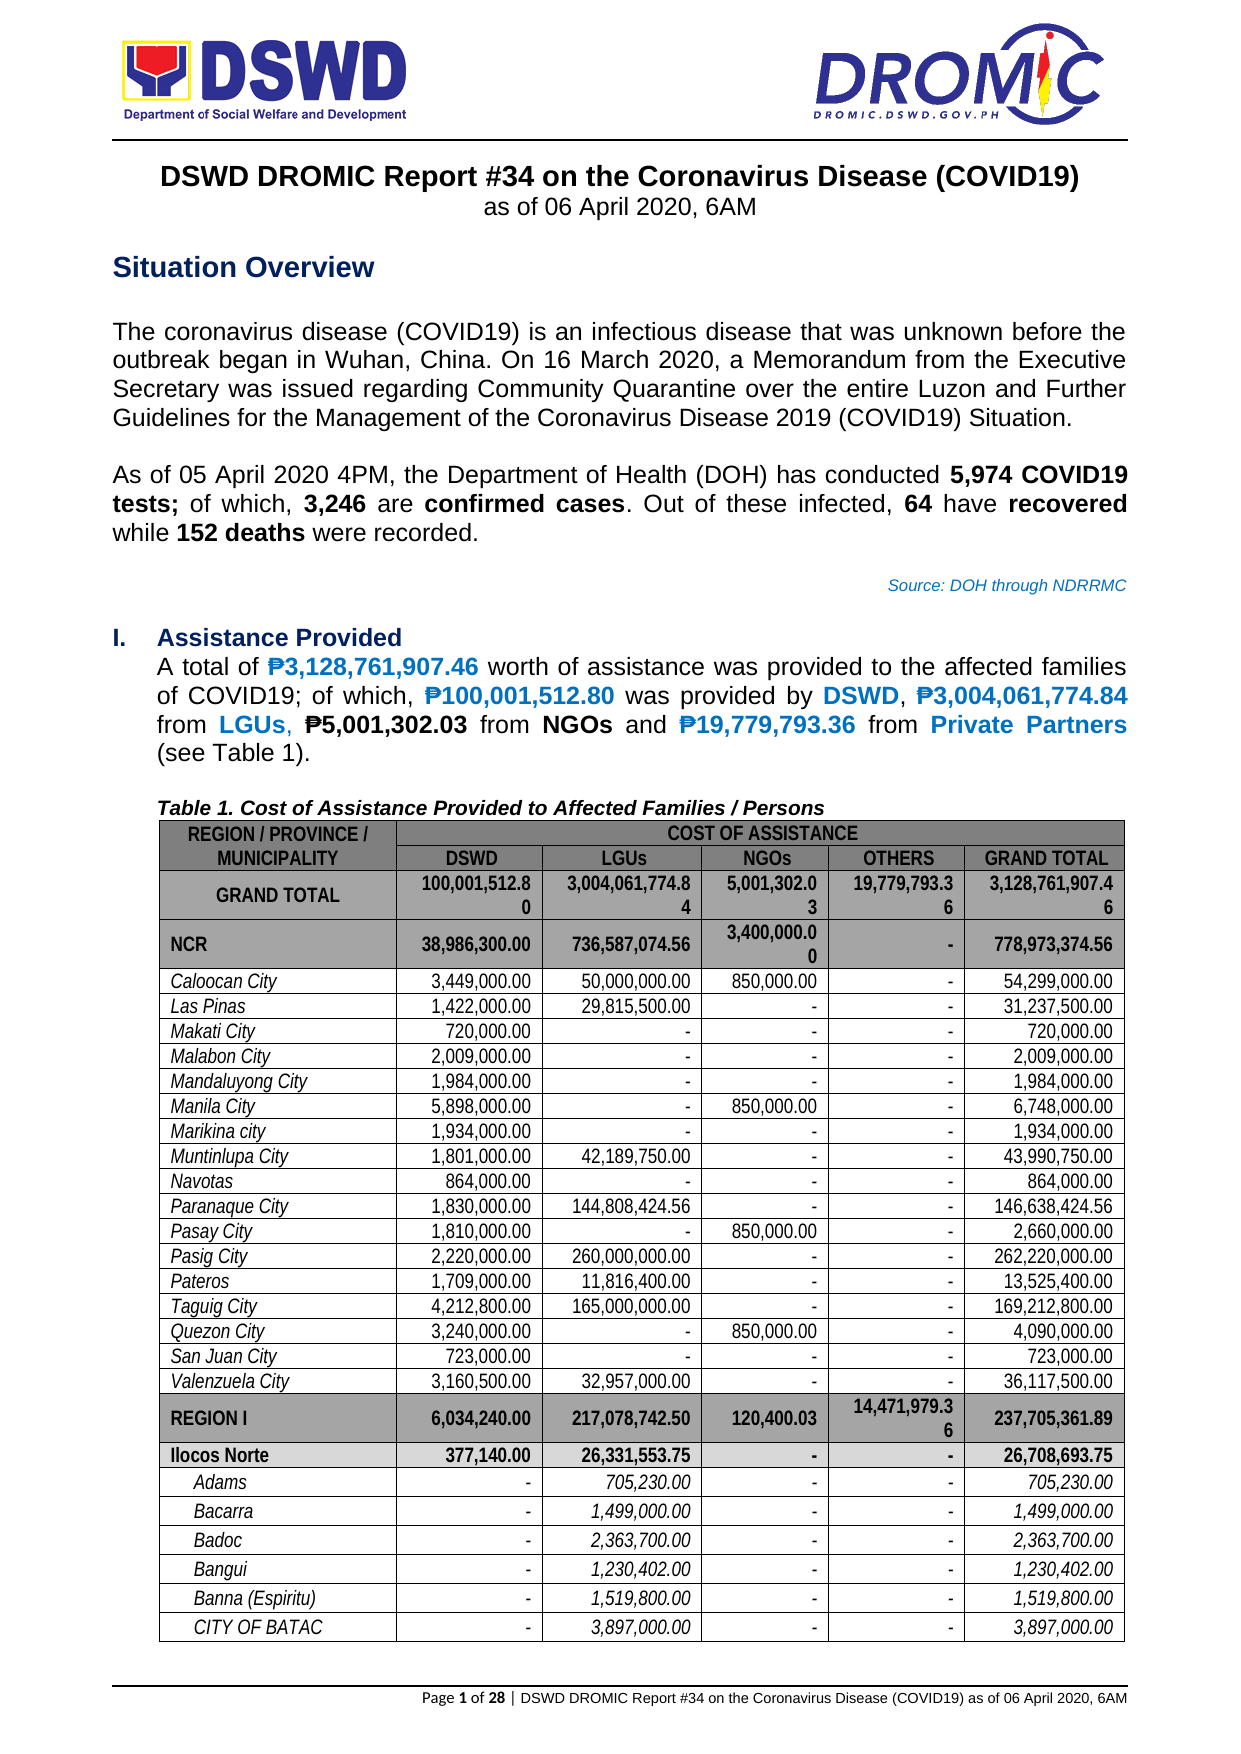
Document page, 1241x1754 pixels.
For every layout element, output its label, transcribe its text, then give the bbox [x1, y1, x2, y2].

text DSWD DROMIC Report #34 on the Coronavirus Disease (COVID19) [112, 159, 1128, 192]
table_cell 217,078,742.50 [543, 1394, 701, 1442]
table_cell 2,363,700.00 [965, 1526, 1124, 1554]
table_cell 4,212,800.00 [397, 1294, 542, 1318]
table_cell - [829, 1169, 964, 1193]
table_cell 26,708,693.75 [965, 1443, 1124, 1467]
table_cell - [829, 1369, 964, 1393]
table_cell Pasig City [160, 1244, 396, 1268]
table_cell 1,810,000.00 [397, 1219, 542, 1243]
text A total of ₱3,128,761,907.46 worth of assistance was provided to the affected families of COVID19; of which, ₱100,001,512.80 was provided by DSWD, ₱3,004,061,774.84 from LGUs, ₱5,001,302.03 from NGOs and ₱19,779,793.36 from Private Partners (see Table 1). [157, 652, 1128, 767]
table_cell 3,897,000.00 [543, 1613, 701, 1641]
table_cell 1,709,000.00 [397, 1269, 542, 1293]
table_cell 850,000.00 [702, 969, 828, 993]
table_cell 11,816,400.00 [543, 1269, 701, 1293]
table_cell Pasay City [160, 1219, 396, 1243]
table_cell - [829, 1526, 964, 1554]
table_cell - [829, 994, 964, 1018]
table_cell 1,519,800.00 [965, 1584, 1124, 1612]
table_cell - [829, 1269, 964, 1293]
table_cell 1,984,000.00 [965, 1069, 1124, 1093]
table_cell 13,525,400.00 [965, 1269, 1124, 1293]
table_cell 1,801,000.00 [397, 1144, 542, 1168]
table_cell 31,237,500.00 [965, 994, 1124, 1018]
table_cell 1,934,000.00 [965, 1119, 1124, 1143]
table_cell 260,000,000.00 [543, 1244, 701, 1268]
text Situation Overview [112, 250, 1128, 283]
table_cell - [702, 1069, 828, 1093]
table_cell 850,000.00 [702, 1319, 828, 1343]
table_cell - [829, 1194, 964, 1218]
table_cell Banna (Espiritu) [182, 1584, 396, 1612]
table_cell 100,001,512.80 [397, 871, 542, 919]
table_cell Mandaluyong City [160, 1069, 396, 1093]
table_cell - [543, 1069, 701, 1093]
table_cell - [829, 1244, 964, 1268]
table_cell - [702, 1369, 828, 1393]
table_header REGION / PROVINCE / MUNICIPALITY [160, 821, 396, 870]
table_cell 3,128,761,907.46 [965, 871, 1124, 919]
text The coronavirus disease (COVID19) is an infectious disease that was unknown before the outbreak began in Wuhan, China. On 16 March 2020, a Memorandum from the Executive Secretary was issued regarding Community Quarantine over the entire Luzon and Further Guidelines for the Management of the Coronavirus Disease 2019 (COVID19) Situation. [112, 317, 1128, 432]
table_cell - [829, 1144, 964, 1168]
table_cell [160, 1468, 182, 1496]
table_cell 169,212,800.00 [965, 1294, 1124, 1318]
table_cell REGION I [160, 1394, 396, 1442]
table_cell - [702, 1526, 828, 1554]
table_cell - [397, 1526, 542, 1554]
table_cell 850,000.00 [702, 1219, 828, 1243]
table_cell 723,000.00 [965, 1344, 1124, 1368]
table_cell - [829, 1294, 964, 1318]
table_cell - [702, 1269, 828, 1293]
table_cell Makati City [160, 1019, 396, 1043]
table_cell 43,990,750.00 [965, 1144, 1124, 1168]
table_cell - [829, 1613, 964, 1641]
table_cell - [702, 1044, 828, 1068]
table_cell [160, 1584, 182, 1612]
table_cell 6,034,240.00 [397, 1394, 542, 1442]
table_cell 3,160,500.00 [397, 1369, 542, 1393]
table_cell NGOs [702, 846, 828, 870]
table_cell - [829, 920, 964, 968]
table_cell Bangui [182, 1555, 396, 1583]
table_cell Paranaque City [160, 1194, 396, 1218]
table_cell - [702, 1169, 828, 1193]
table_cell - [702, 1019, 828, 1043]
table_cell 4,090,000.00 [965, 1319, 1124, 1343]
table_cell 3,004,061,774.84 [543, 871, 701, 919]
table_cell 778,973,374.56 [965, 920, 1124, 968]
table_cell Manila City [160, 1094, 396, 1118]
table_cell Navotas [160, 1169, 396, 1193]
table_cell - [543, 1169, 701, 1193]
table_cell LGUs [543, 846, 701, 870]
table_cell - [829, 1094, 964, 1118]
table_cell - [397, 1468, 542, 1496]
table_cell - [829, 1069, 964, 1093]
table_cell GRAND TOTAL [160, 871, 396, 919]
table_cell - [702, 1613, 828, 1641]
table_cell 723,000.00 [397, 1344, 542, 1368]
table_cell - [829, 969, 964, 993]
table_cell - [543, 1094, 701, 1118]
table_cell 42,189,750.00 [543, 1144, 701, 1168]
table_cell - [702, 1344, 828, 1368]
table_cell 736,587,074.56 [543, 920, 701, 968]
table_cell 19,779,793.36 [829, 871, 964, 919]
table_cell 36,117,500.00 [965, 1369, 1124, 1393]
table_cell Valenzuela City [160, 1369, 396, 1393]
table_cell - [702, 994, 828, 1018]
table_cell Bacarra [182, 1497, 396, 1525]
table_cell 2,009,000.00 [397, 1044, 542, 1068]
table_cell - [543, 1344, 701, 1368]
table_cell 5,898,000.00 [397, 1094, 542, 1118]
table_cell 2,363,700.00 [543, 1526, 701, 1554]
table_cell 237,705,361.89 [965, 1394, 1124, 1442]
text As of 05 April 2020 4PM, the Department of Health (DOH) has conducted 5,974 COVID19 tests; of which, 3,246 are confirmed cases. Out of these infected, 64 have recovered while 152 deaths were recorded. [112, 461, 1128, 547]
list Assistance Provided [112, 623, 1128, 652]
table_cell - [543, 1119, 701, 1143]
table_cell 3,897,000.00 [965, 1613, 1124, 1641]
table_cell - [829, 1468, 964, 1496]
table_cell 50,000,000.00 [543, 969, 701, 993]
table_cell 720,000.00 [397, 1019, 542, 1043]
table_cell 2,009,000.00 [965, 1044, 1124, 1068]
table_cell [160, 1613, 182, 1641]
table_cell 32,957,000.00 [543, 1369, 701, 1393]
table_cell GRAND TOTAL [965, 846, 1124, 870]
table_cell Quezon City [160, 1319, 396, 1343]
table_cell [160, 1497, 182, 1525]
table_cell 262,220,000.00 [965, 1244, 1124, 1268]
table_cell - [829, 1044, 964, 1068]
table_cell - [702, 1119, 828, 1143]
table_cell - [829, 1555, 964, 1583]
table_cell 850,000.00 [702, 1094, 828, 1118]
table_cell 1,422,000.00 [397, 994, 542, 1018]
table_cell 146,638,424.56 [965, 1194, 1124, 1218]
table_cell - [702, 1584, 828, 1612]
table_cell 864,000.00 [397, 1169, 542, 1193]
table_cell - [702, 1194, 828, 1218]
text Source: DOH through NDRRMC [112, 576, 1128, 595]
table_cell 1,934,000.00 [397, 1119, 542, 1143]
table_cell 1,499,000.00 [543, 1497, 701, 1525]
table_cell - [829, 1497, 964, 1525]
table_cell - [543, 1219, 701, 1243]
table_cell Badoc [182, 1526, 396, 1554]
picture [781, 23, 1133, 125]
table_cell Malabon City [160, 1044, 396, 1068]
table_header COST OF ASSISTANCE [397, 821, 1124, 845]
table_cell 5,001,302.03 [702, 871, 828, 919]
table_cell 14,471,979.36 [829, 1394, 964, 1442]
table_cell 1,519,800.00 [543, 1584, 701, 1612]
table_cell 864,000.00 [965, 1169, 1124, 1193]
table_cell 3,240,000.00 [397, 1319, 542, 1343]
table_cell [160, 1526, 182, 1554]
table_cell - [543, 1319, 701, 1343]
table_cell Marikina city [160, 1119, 396, 1143]
text as of 06 April 2020, 6AM [112, 192, 1128, 221]
table_cell 144,808,424.56 [543, 1194, 701, 1218]
table_cell 3,400,000.00 [702, 920, 828, 968]
table_cell - [829, 1584, 964, 1612]
table_cell 1,230,402.00 [543, 1555, 701, 1583]
table_cell - [702, 1555, 828, 1583]
table_cell - [543, 1019, 701, 1043]
table_cell - [829, 1219, 964, 1243]
table_cell San Juan City [160, 1344, 396, 1368]
table_cell - [397, 1555, 542, 1583]
table_cell - [702, 1244, 828, 1268]
table_cell Pateros [160, 1269, 396, 1293]
table_cell 1,230,402.00 [965, 1555, 1124, 1583]
table_cell 1,830,000.00 [397, 1194, 542, 1218]
table_cell 1,499,000.00 [965, 1497, 1124, 1525]
table_cell - [829, 1319, 964, 1343]
table_cell - [702, 1443, 828, 1467]
table_cell 3,449,000.00 [397, 969, 542, 993]
table_cell 377,140.00 [397, 1443, 542, 1467]
table_cell 120,400.03 [702, 1394, 828, 1442]
table_cell - [702, 1294, 828, 1318]
table_cell Muntinlupa City [160, 1144, 396, 1168]
table_cell - [702, 1144, 828, 1168]
table_cell 2,220,000.00 [397, 1244, 542, 1268]
table_cell - [397, 1613, 542, 1641]
text Table 1. Cost of Assistance Provided to Affected Families / Persons [112, 796, 1128, 820]
table_cell 705,230.00 [965, 1468, 1124, 1496]
table_cell - [829, 1344, 964, 1368]
table_cell 1,984,000.00 [397, 1069, 542, 1093]
table_cell - [397, 1584, 542, 1612]
table_cell - [702, 1497, 828, 1525]
table_cell - [829, 1119, 964, 1143]
table_cell 165,000,000.00 [543, 1294, 701, 1318]
table_cell [160, 1555, 182, 1583]
table_cell Adams [182, 1468, 396, 1496]
table_cell - [829, 1443, 964, 1467]
table_cell Taguig City [160, 1294, 396, 1318]
table_cell 54,299,000.00 [965, 969, 1124, 993]
table_cell 26,331,553.75 [543, 1443, 701, 1467]
table_cell - [543, 1044, 701, 1068]
table_cell 38,986,300.00 [397, 920, 542, 968]
picture [112, 37, 417, 125]
table_cell - [702, 1468, 828, 1496]
table_cell OTHERS [829, 846, 964, 870]
table_cell - [829, 1019, 964, 1043]
table_cell DSWD [397, 846, 542, 870]
table_cell - [397, 1497, 542, 1525]
table_cell 2,660,000.00 [965, 1219, 1124, 1243]
table_cell 720,000.00 [965, 1019, 1124, 1043]
table_cell Caloocan City [160, 969, 396, 993]
table_cell CITY OF BATAC [182, 1613, 396, 1641]
table_cell NCR [160, 920, 396, 968]
table_cell 705,230.00 [543, 1468, 701, 1496]
table_cell 6,748,000.00 [965, 1094, 1124, 1118]
table_cell Las Pinas [160, 994, 396, 1018]
table_cell Ilocos Norte [160, 1443, 396, 1467]
table_cell 29,815,500.00 [543, 994, 701, 1018]
